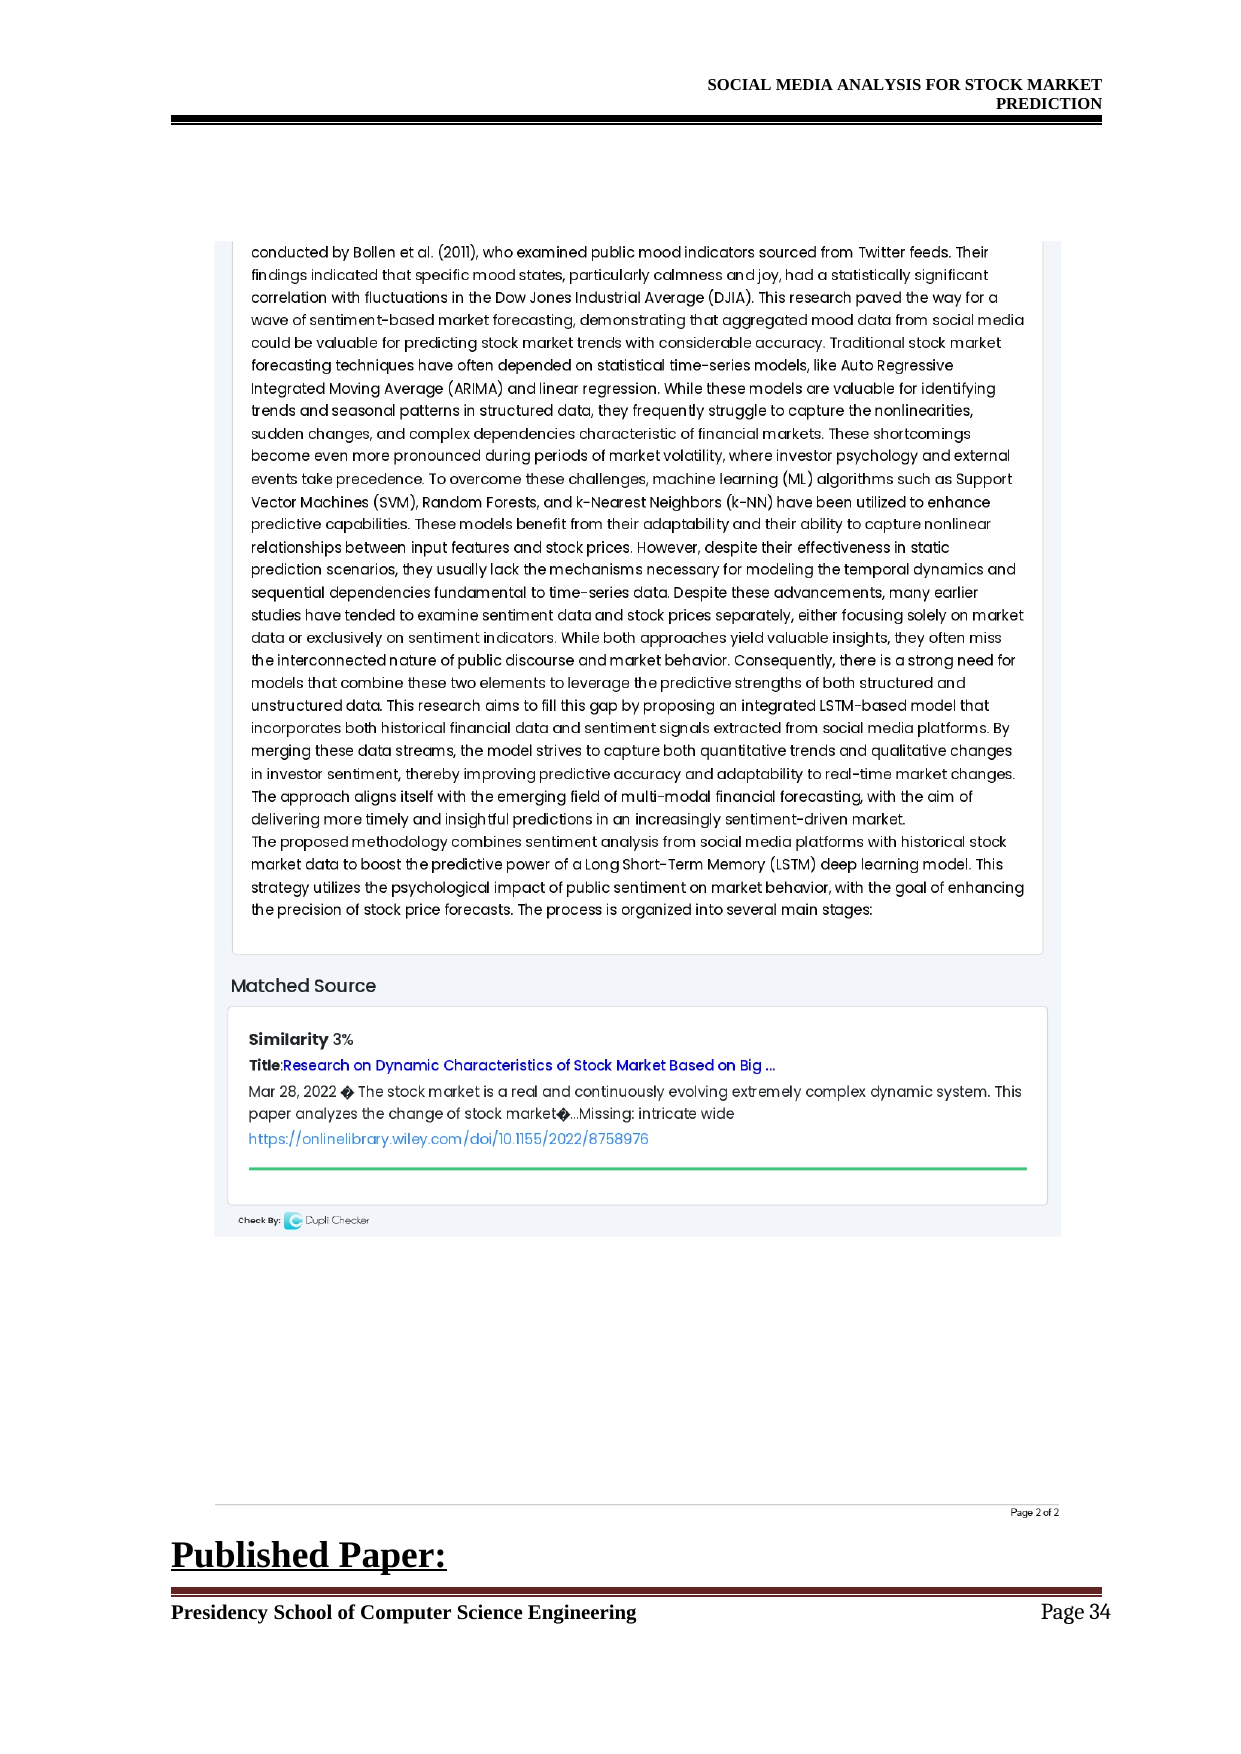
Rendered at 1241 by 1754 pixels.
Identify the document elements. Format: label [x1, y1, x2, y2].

picture [170, 262, 1103, 1583]
